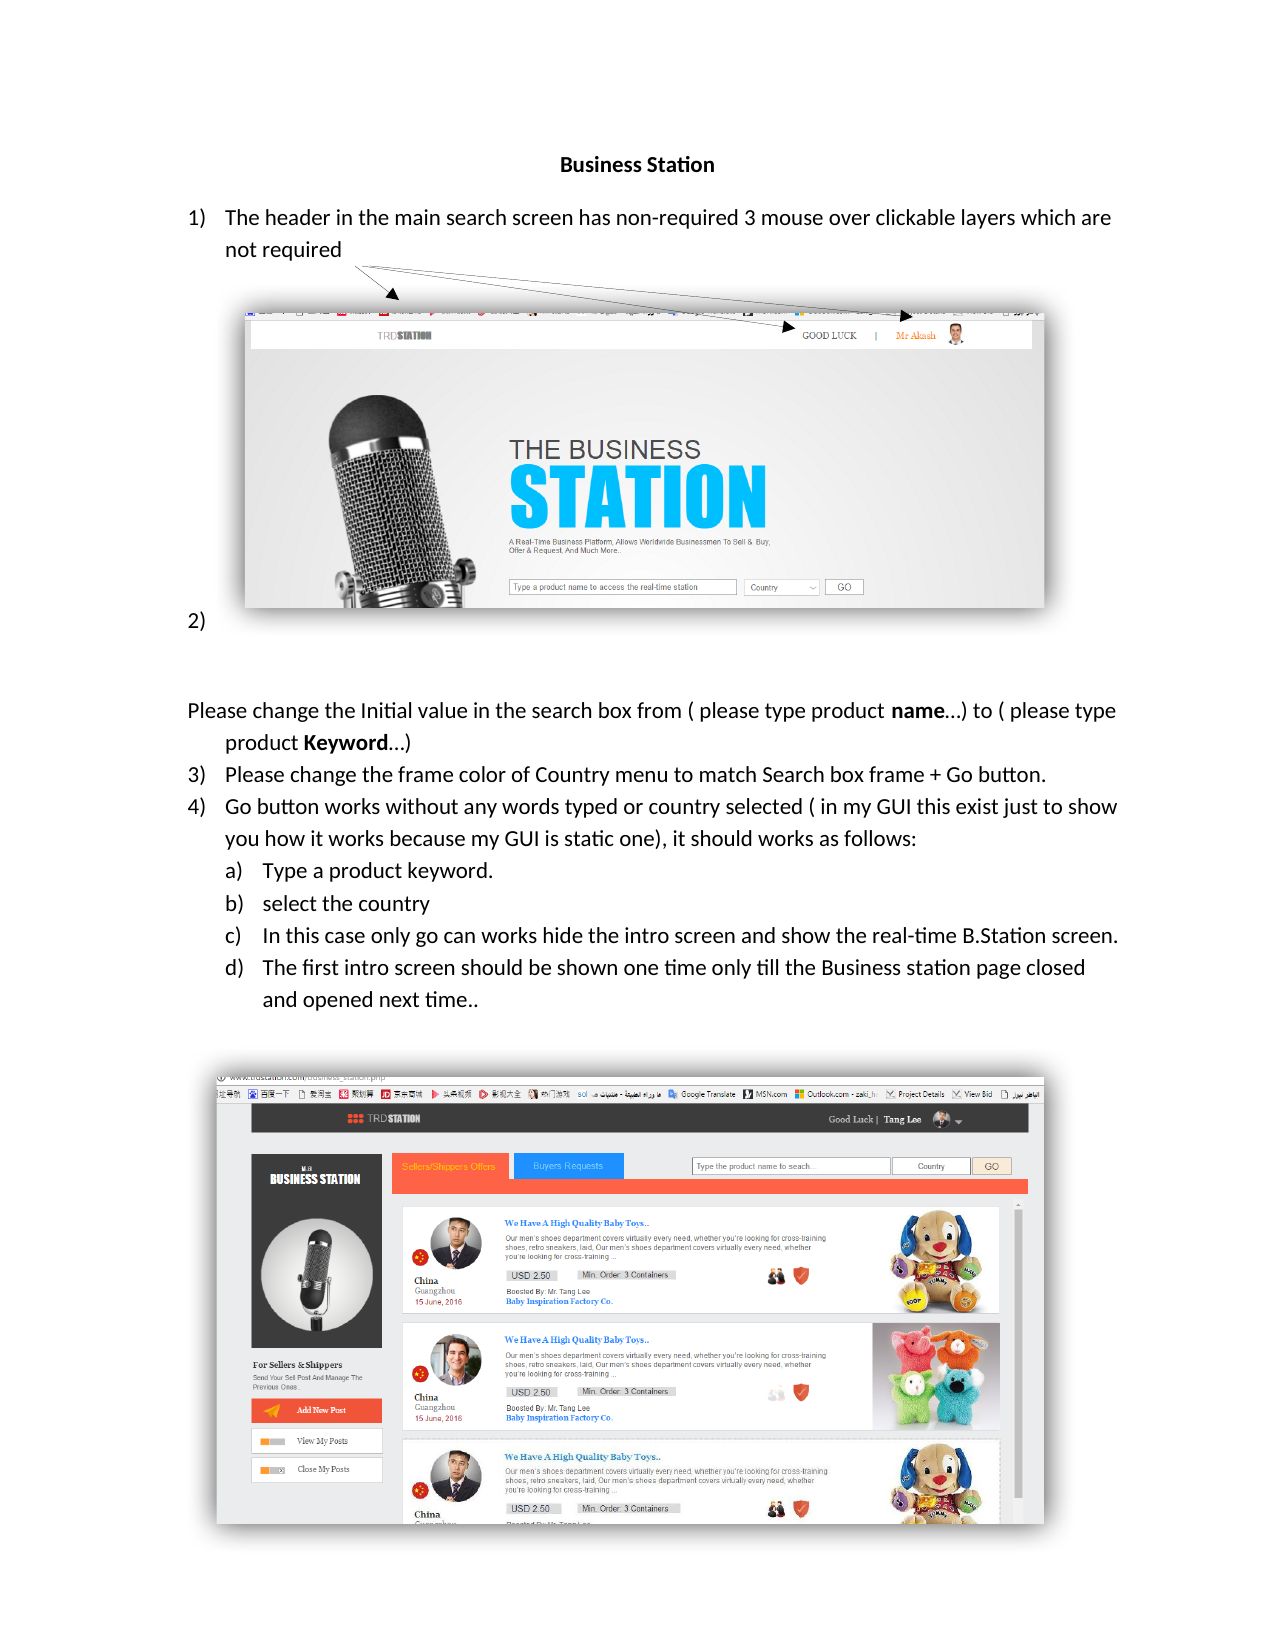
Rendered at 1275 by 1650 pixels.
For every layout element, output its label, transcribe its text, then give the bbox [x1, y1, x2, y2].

text Business Station [150, 150, 1125, 178]
list The header in the main search screen has non-required 3 mouse over clickable layers which are not required [187, 203, 1125, 263]
list Please change the Initial value in the search box from ( please type product name…) to ( please type product Keyword…) [187, 606, 1125, 756]
list Go button works without any words typed or country selected ( in my GUI this exist just to show you how it works because my GUI is static one), it should works as follows: [187, 792, 1125, 852]
list Please change the frame color of Country menu to match Search box frame + Go button. [187, 760, 1125, 788]
list In this case only go can works hide the intro screen and show the real-time B.Station screen. [225, 921, 1125, 949]
list Type a product keyword. [225, 857, 1125, 885]
list The first intro screen should be shown one time only till the Business station page closed and opened next time.. [225, 953, 1125, 1013]
picture [216, 1077, 1044, 1524]
list select the country [225, 889, 1125, 917]
picture [244, 313, 1045, 608]
